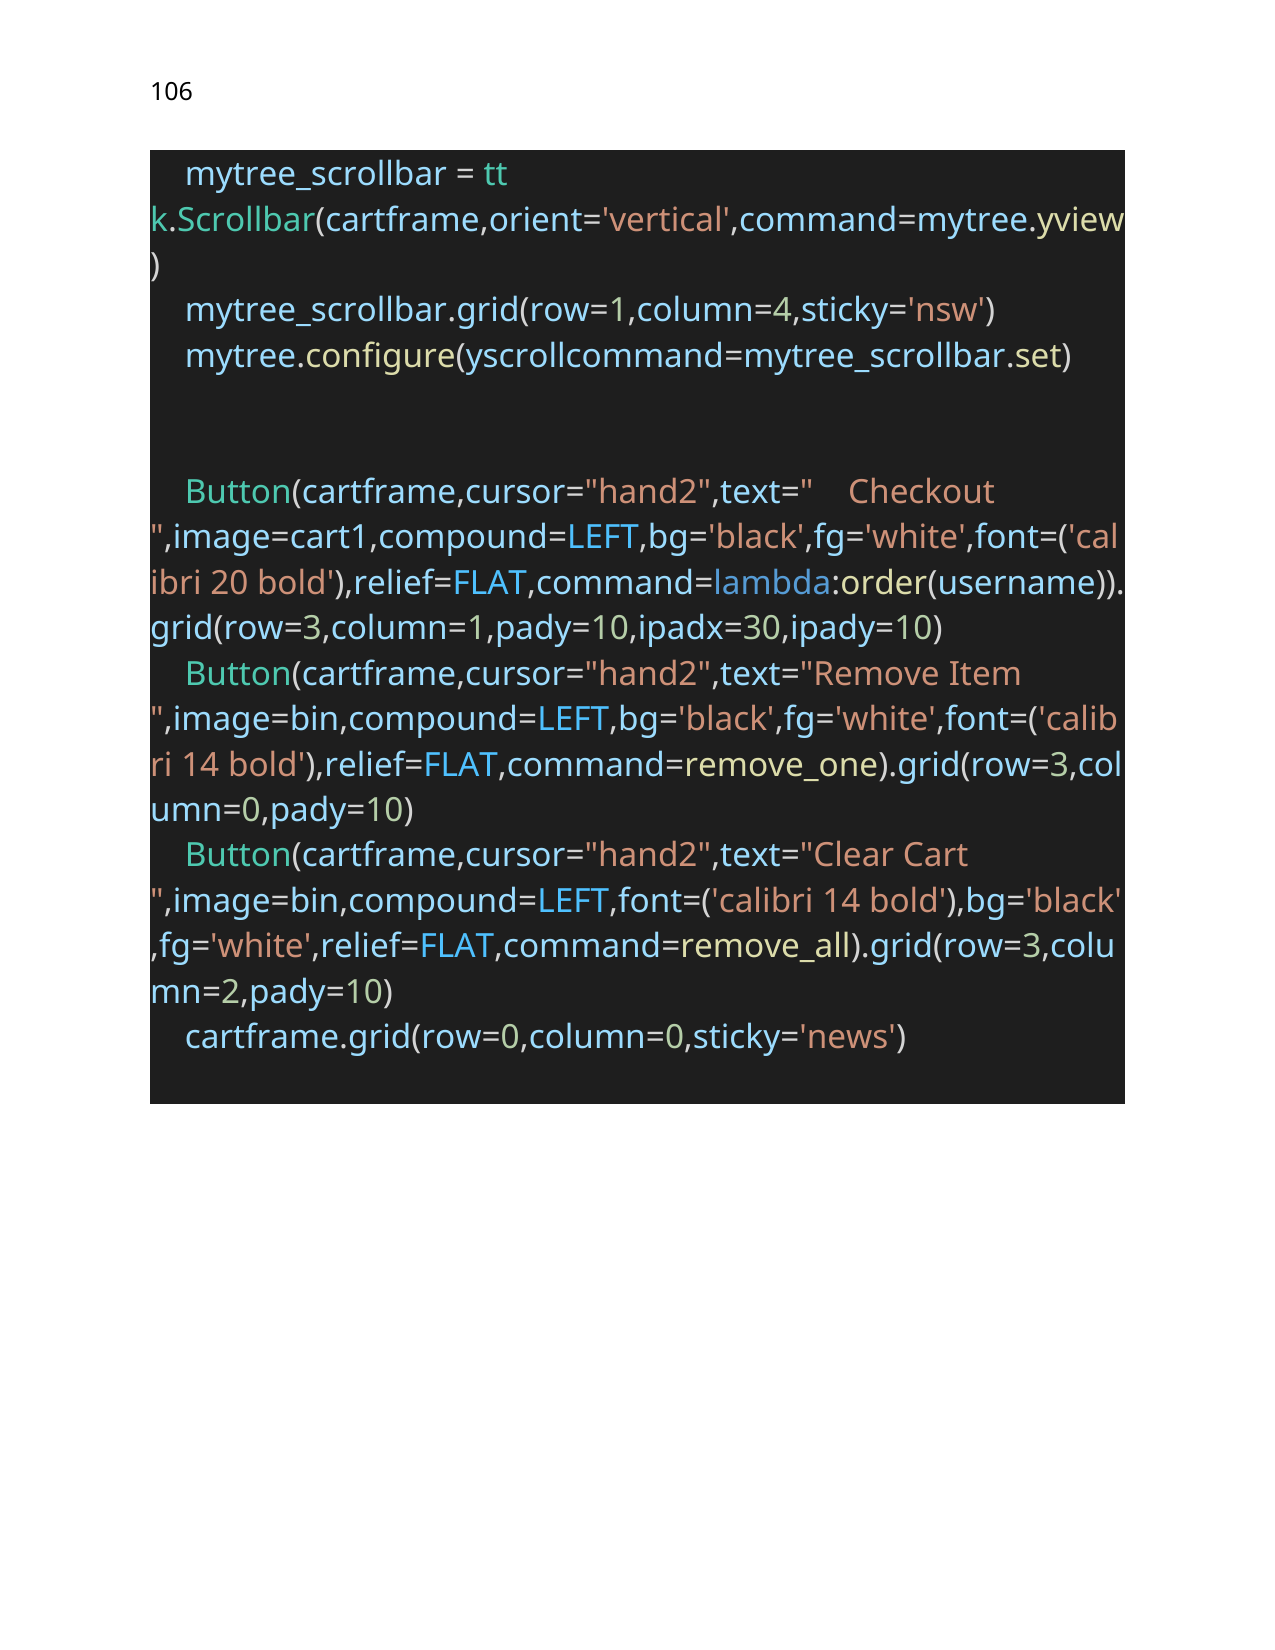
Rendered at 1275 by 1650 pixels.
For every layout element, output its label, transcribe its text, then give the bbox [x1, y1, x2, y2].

text mytree_scrollbar.grid(row=1,column=4,sticky='nsw') [150, 286, 1125, 332]
text Button(cartframe,cursor="hand2",text="Remove Item ",image=bin,compound=LEFT,bg='black',fg='white',font=('calibri 14 bold'),relief=FLAT,command=remove_one).grid(row=3,column=0,pady=10) [150, 649, 1125, 831]
text Button(cartframe,cursor="hand2",text=" Checkout",image=cart1,compound=LEFT,bg='black',fg='white',font=('calibri 20 bold'),relief=FLAT,command=lambda:order(username)).grid(row=3,column=1,pady=10,ipadx=30,ipady=10) [150, 468, 1125, 649]
text mytree.configure(yscrollcommand=mytree_scrollbar.set) [150, 332, 1125, 377]
text cartframe.grid(row=0,column=0,sticky='news') [150, 1013, 1125, 1058]
text Button(cartframe,cursor="hand2",text="Clear Cart ",image=bin,compound=LEFT,font=('calibri 14 bold'),bg='black',fg='white',relief=FLAT,command=remove_all).grid(row=3,column=2,pady=10) [150, 831, 1125, 1013]
text mytree_scrollbar = ttk.Scrollbar(cartframe,orient='vertical',command=mytree.yview) [150, 150, 1125, 286]
